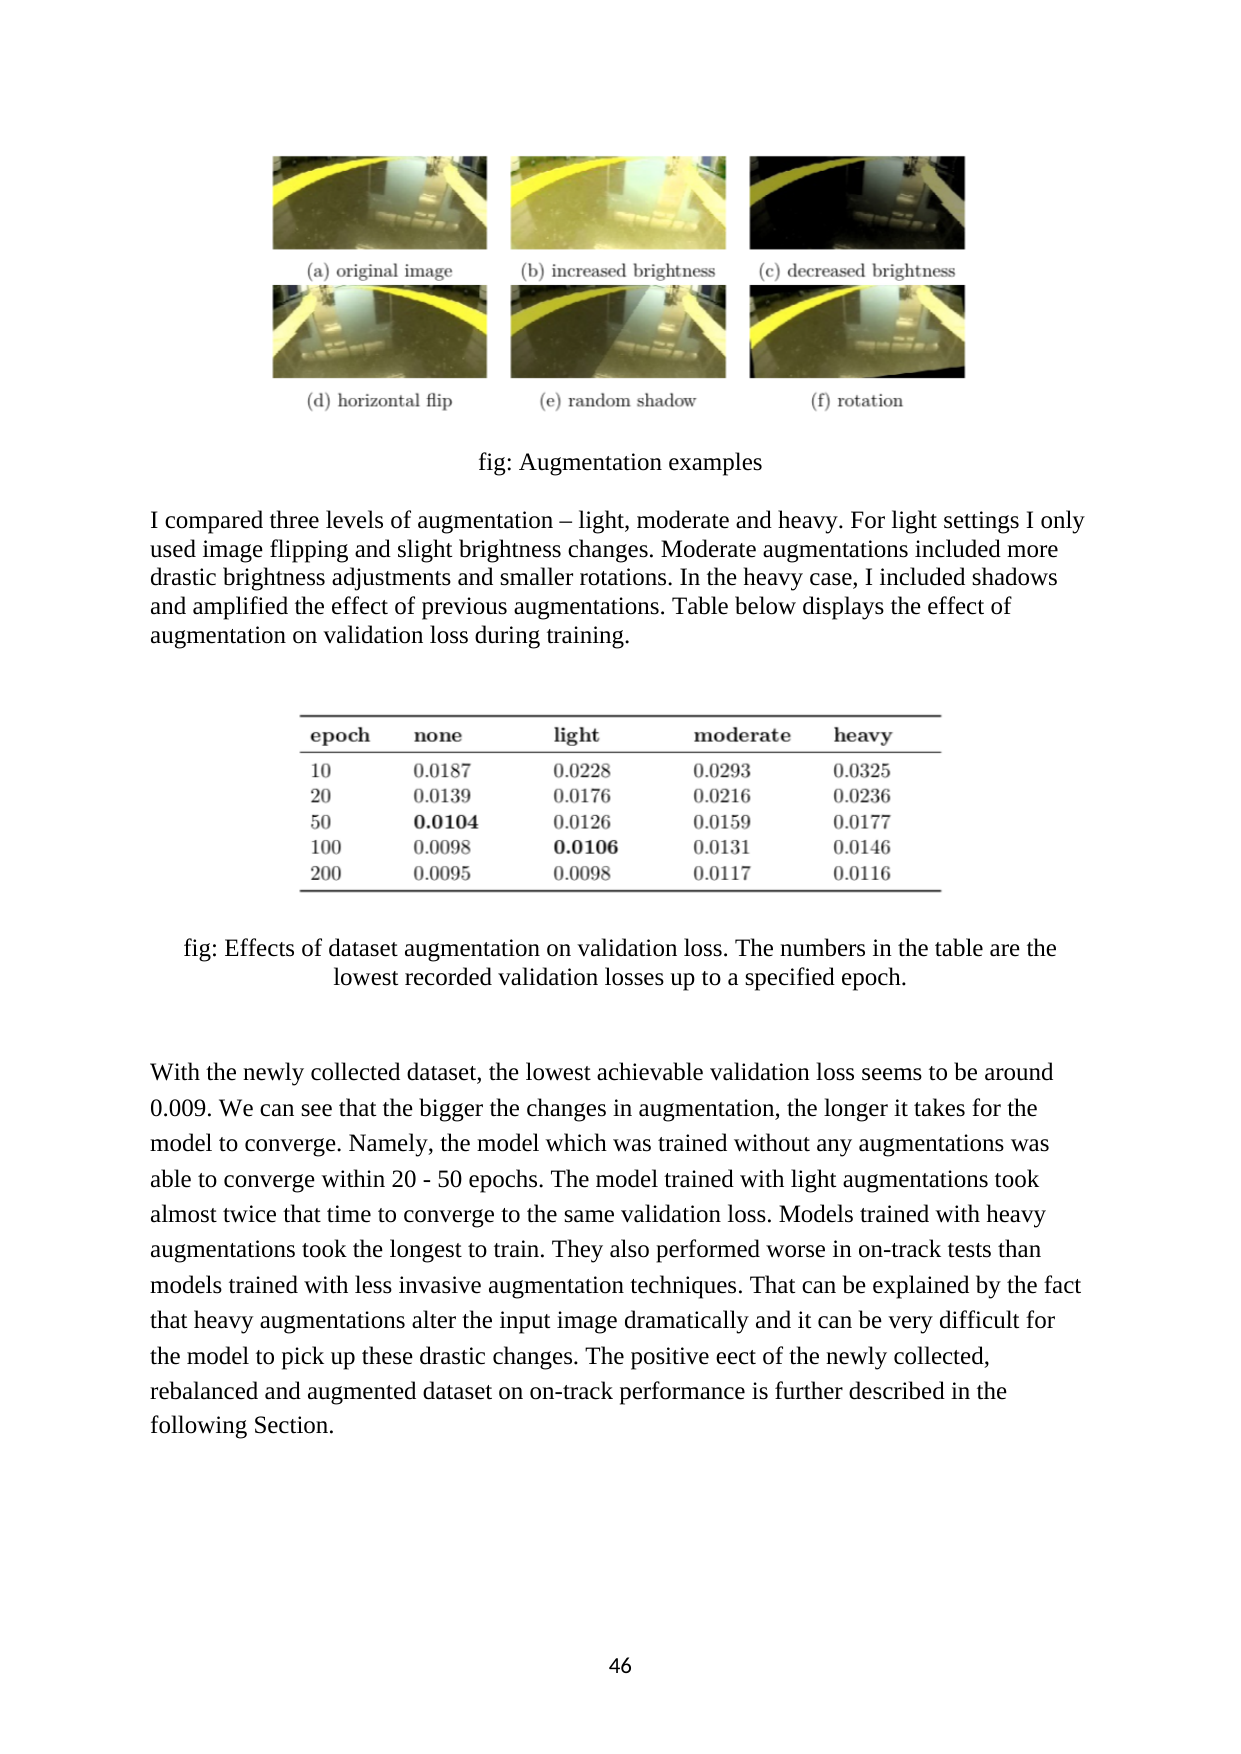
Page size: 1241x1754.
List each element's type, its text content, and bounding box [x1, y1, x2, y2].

text fig: Effects of dataset augmentation on validation loss. The numbers in the table are the lowest recorded validation losses up to a specified epoch. [150, 933, 1090, 990]
text With the newly collected dataset, the lowest achievable validation loss seems to be around 0.009. We can see that the bigger the changes in augmentation, the longer it takes for the model to converge. Namely, the model which was trained without any augmentations was able to converge within 20 - 50 epochs. The model trained with light augmentations took almost twice that time to converge to the same validation loss. Models trained with heavy augmentations took the longest to train. They also performed worse in on-track tests than models trained with less invasive augmentation techniques. That can be explained by the fact that heavy augmentations alter the input image dramatically and it can be very difficult for the model to pick up these drastic changes. The positive eect of the newly collected, rebalanced and augmented dataset on on-track performance is further described in the following Section. [150, 1051, 1090, 1440]
text fig: Augmentation examples [150, 447, 1090, 476]
text I compared three levels of augmentation – light, moderate and heavy. For light settings I only used image flipping and slight brightness changes. Moderate augmentations included more drastic brightness adjustments and smaller rotations. In the heavy case, I included shadows and amplified the effect of previous augmentations. Table below displays the effect of augmentation on validation loss during training. [150, 505, 1090, 649]
picture [261, 150, 979, 419]
picture [291, 706, 950, 905]
